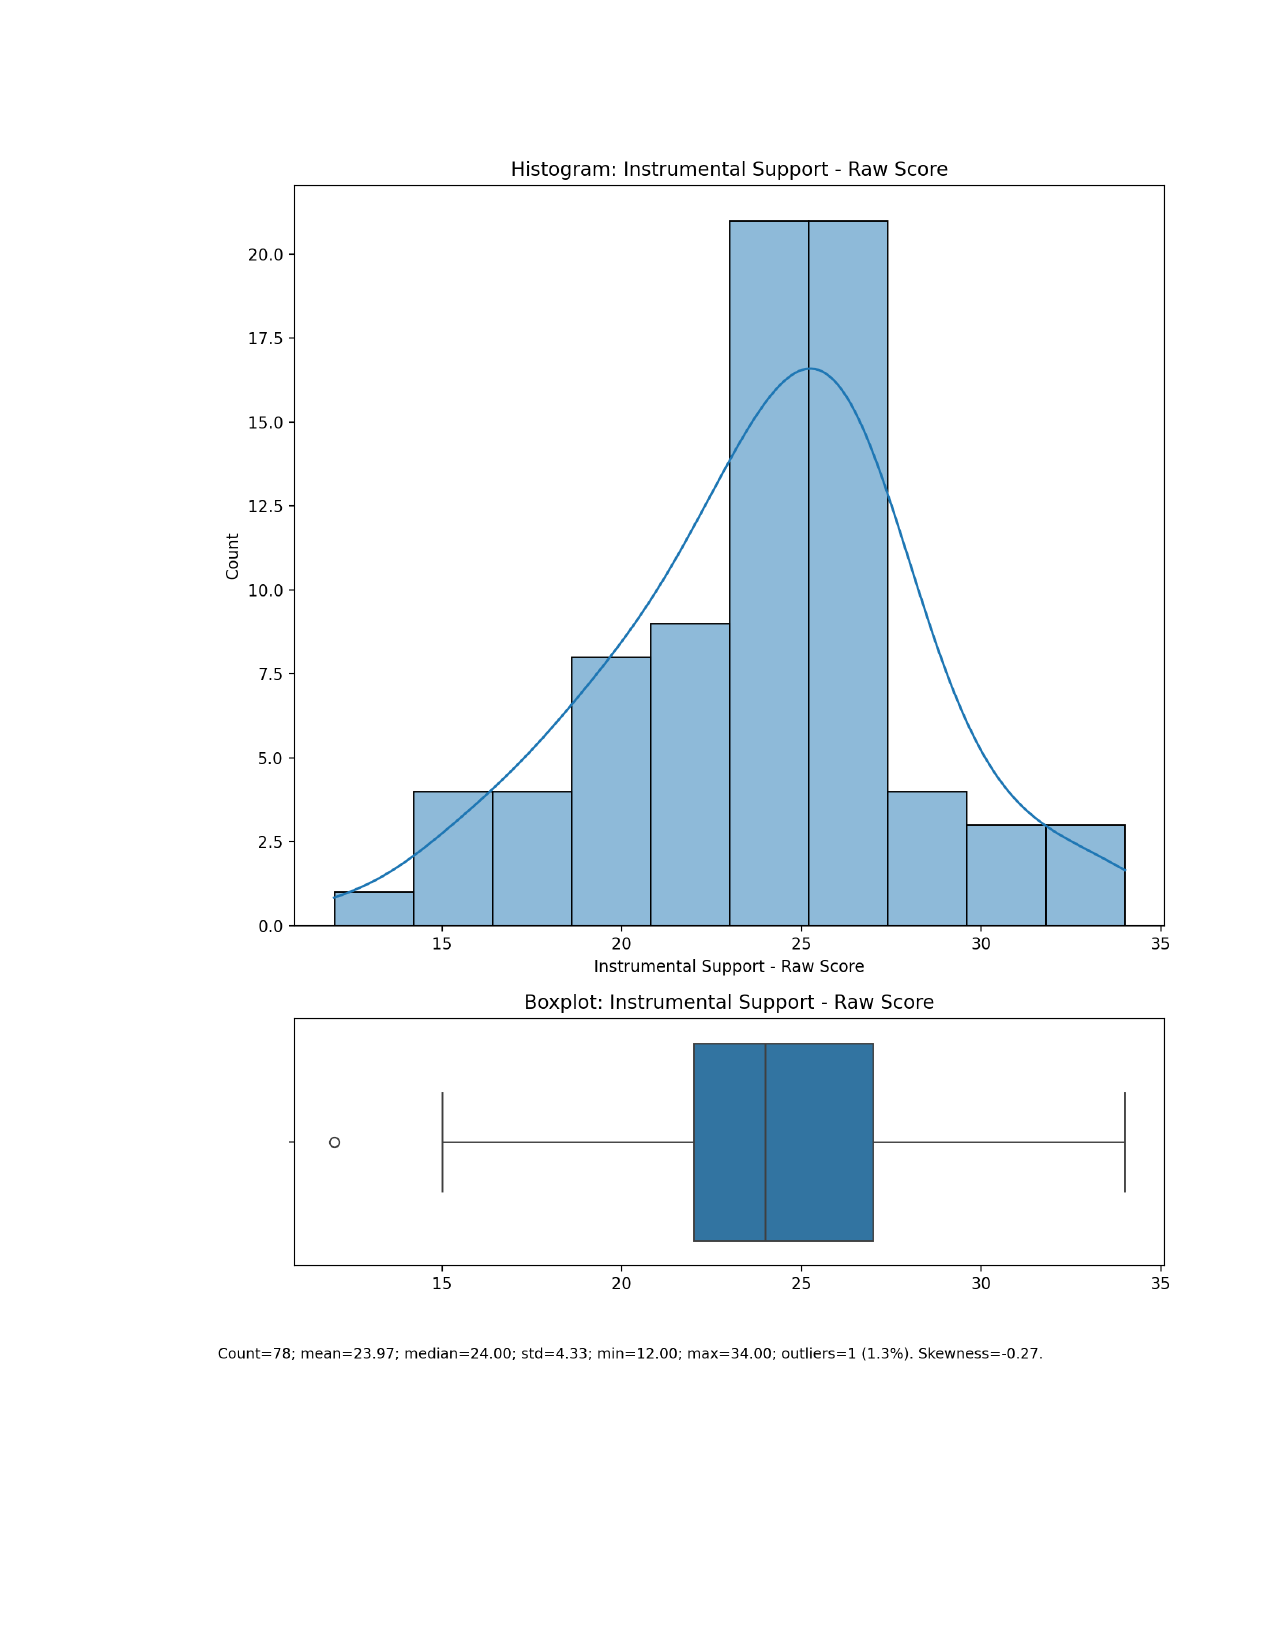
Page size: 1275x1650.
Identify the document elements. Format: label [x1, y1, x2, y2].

picture [206, 150, 1182, 1372]
